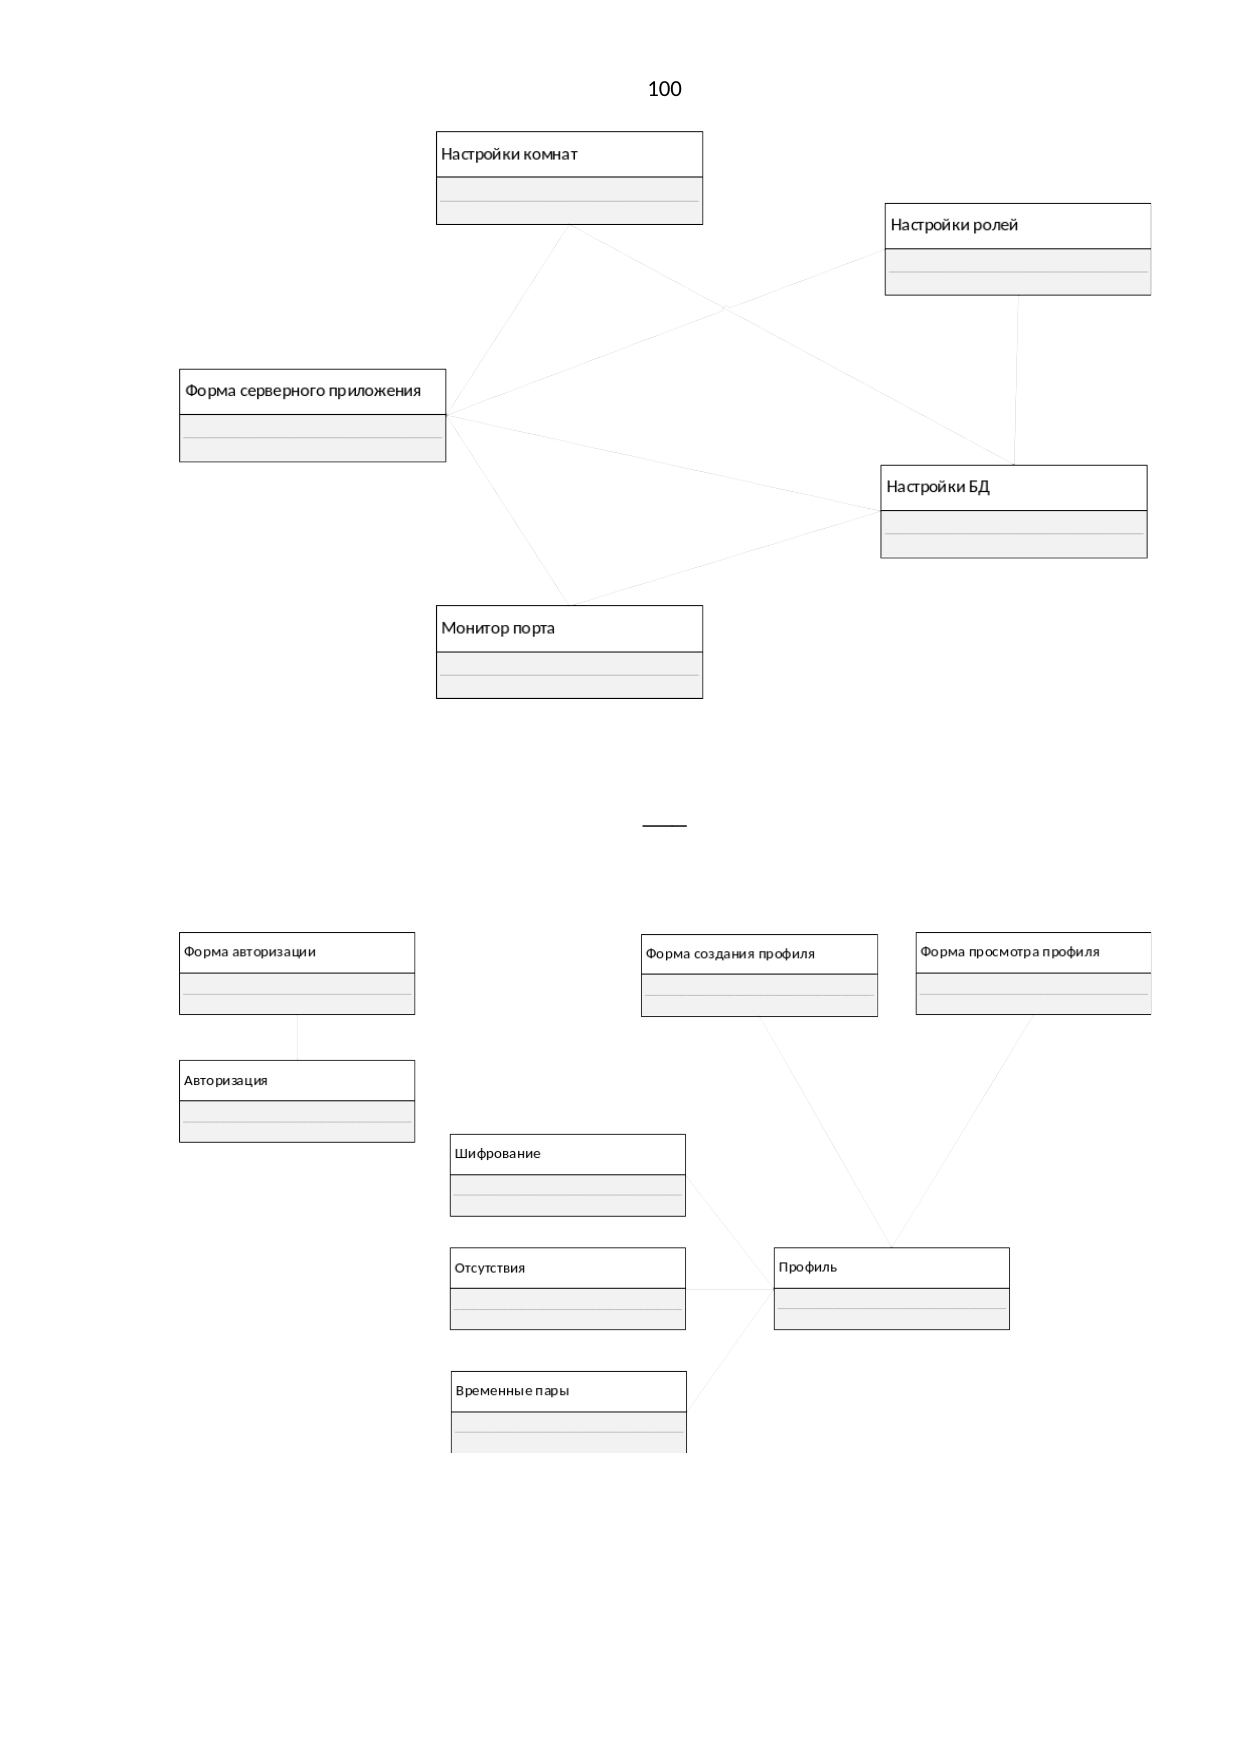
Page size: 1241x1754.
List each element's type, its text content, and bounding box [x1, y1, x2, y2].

text ___ [177, 796, 1152, 830]
